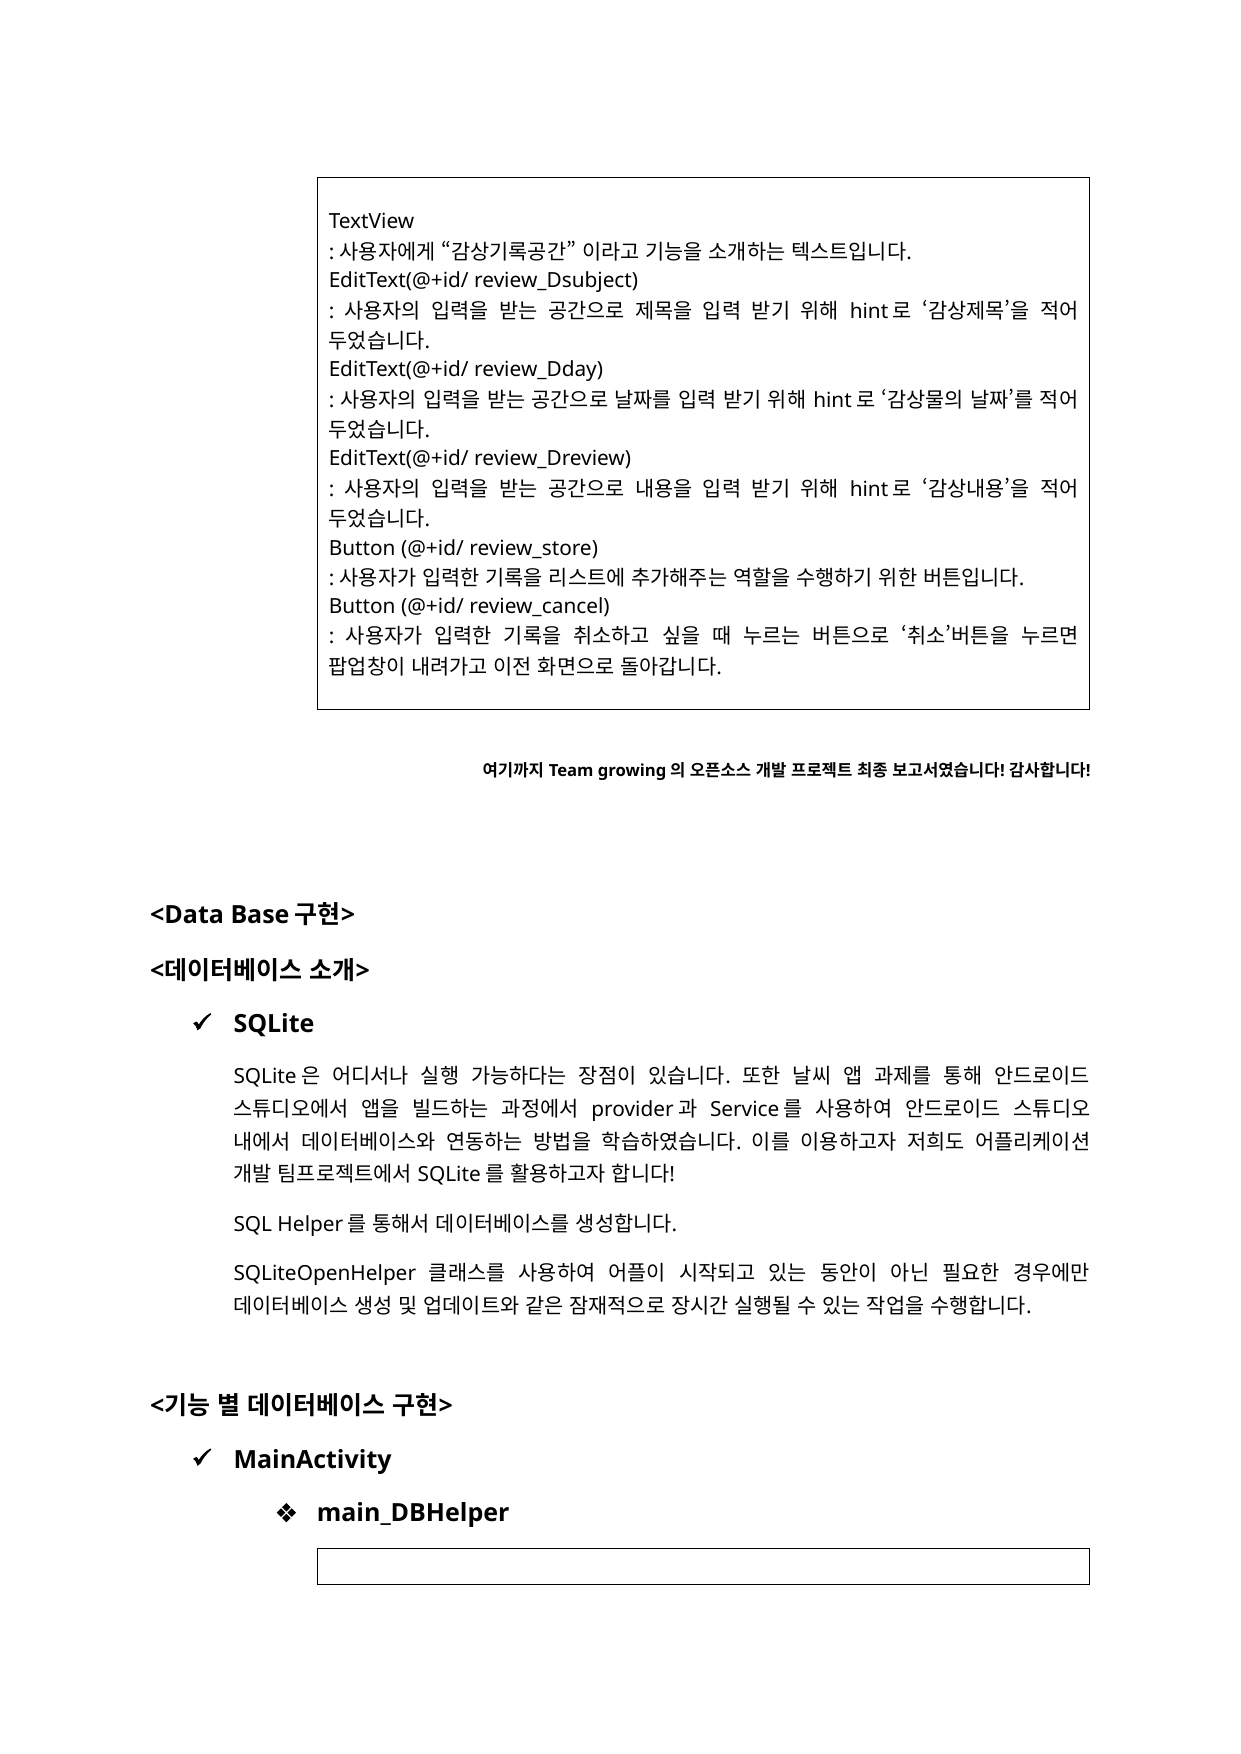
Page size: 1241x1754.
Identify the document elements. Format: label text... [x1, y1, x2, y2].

table_header [318, 1549, 1089, 1583]
list SQLite [192, 1006, 1090, 1040]
text 여기까지 Team growing의 오픈소스 개발 프로젝트 최종 보고서였습니다! 감사합니다! [150, 757, 1090, 781]
text <Data Base구현> [150, 894, 1090, 931]
text SQL Helper를 통해서 데이터베이스를 생성합니다. [150, 1207, 1090, 1237]
text SQLite은 어디서나 실행 가능하다는 장점이 있습니다. 또한 날씨 앱 과제를 통해 안드로이드 스튜디오에서 앱을 빌드하는 과정에서 provider과 Service를 사용하여 안드로이드 스튜디오 내에서 데이터베이스와 연동하는 방법을 학습하였습니다. 이를 이용하고자 저희도 어플리케이션 개발 팀프로젝트에서 SQLite를 활용하고자 합니다! [233, 1059, 1090, 1188]
text <데이터베이스 소개> [150, 950, 1090, 987]
text SQLiteOpenHelper 클래스를 사용하여 어플이 시작되고 있는 동안이 아닌 필요한 경우에만 데이터베이스 생성 및 업데이트와 같은 잠재적으로 장시간 실행될 수 있는 작업을 수행합니다. [233, 1256, 1090, 1319]
list MainActivity [192, 1441, 1090, 1476]
table_cell TextView : 사용자에게 “감상기록공간” 이라고 기능을 소개하는 텍스트입니다. EditText(@+id/ review_Dsubject) : 사용자의 입력을 받는 공간으로 제목을 입력 받기 위해 hint로 ‘감상제목’을 적어 두었습니다. EditText(@+id/ review_Dday) : 사용자의 입력을 받는 공간으로 날짜를 입력 받기 위해 hint로 ‘감상물의 날짜’를 적어 두었습니다. EditText(@+id/ review_Dreview) : 사용자의 입력을 받는 공간으로 내용을 입력 받기 위해 hint로 ‘감상내용’을 적어 두었습니다. Button (@+id/ review_store) : 사용자가 입력한 기록을 리스트에 추가해주는 역할을 수행하기 위한 버튼입니다. Button (@+id/ review_cancel) : 사용자가 입력한 기록을 취소하고 싶을 때 누르는 버튼으로 ‘취소’버튼을 누르면 팝업창이 내려가고 이전 화면으로 돌아갑니다. [318, 178, 1089, 709]
text <기능 별 데이터베이스 구현> [150, 1386, 1090, 1422]
list main_DBHelper [275, 1495, 1090, 1529]
